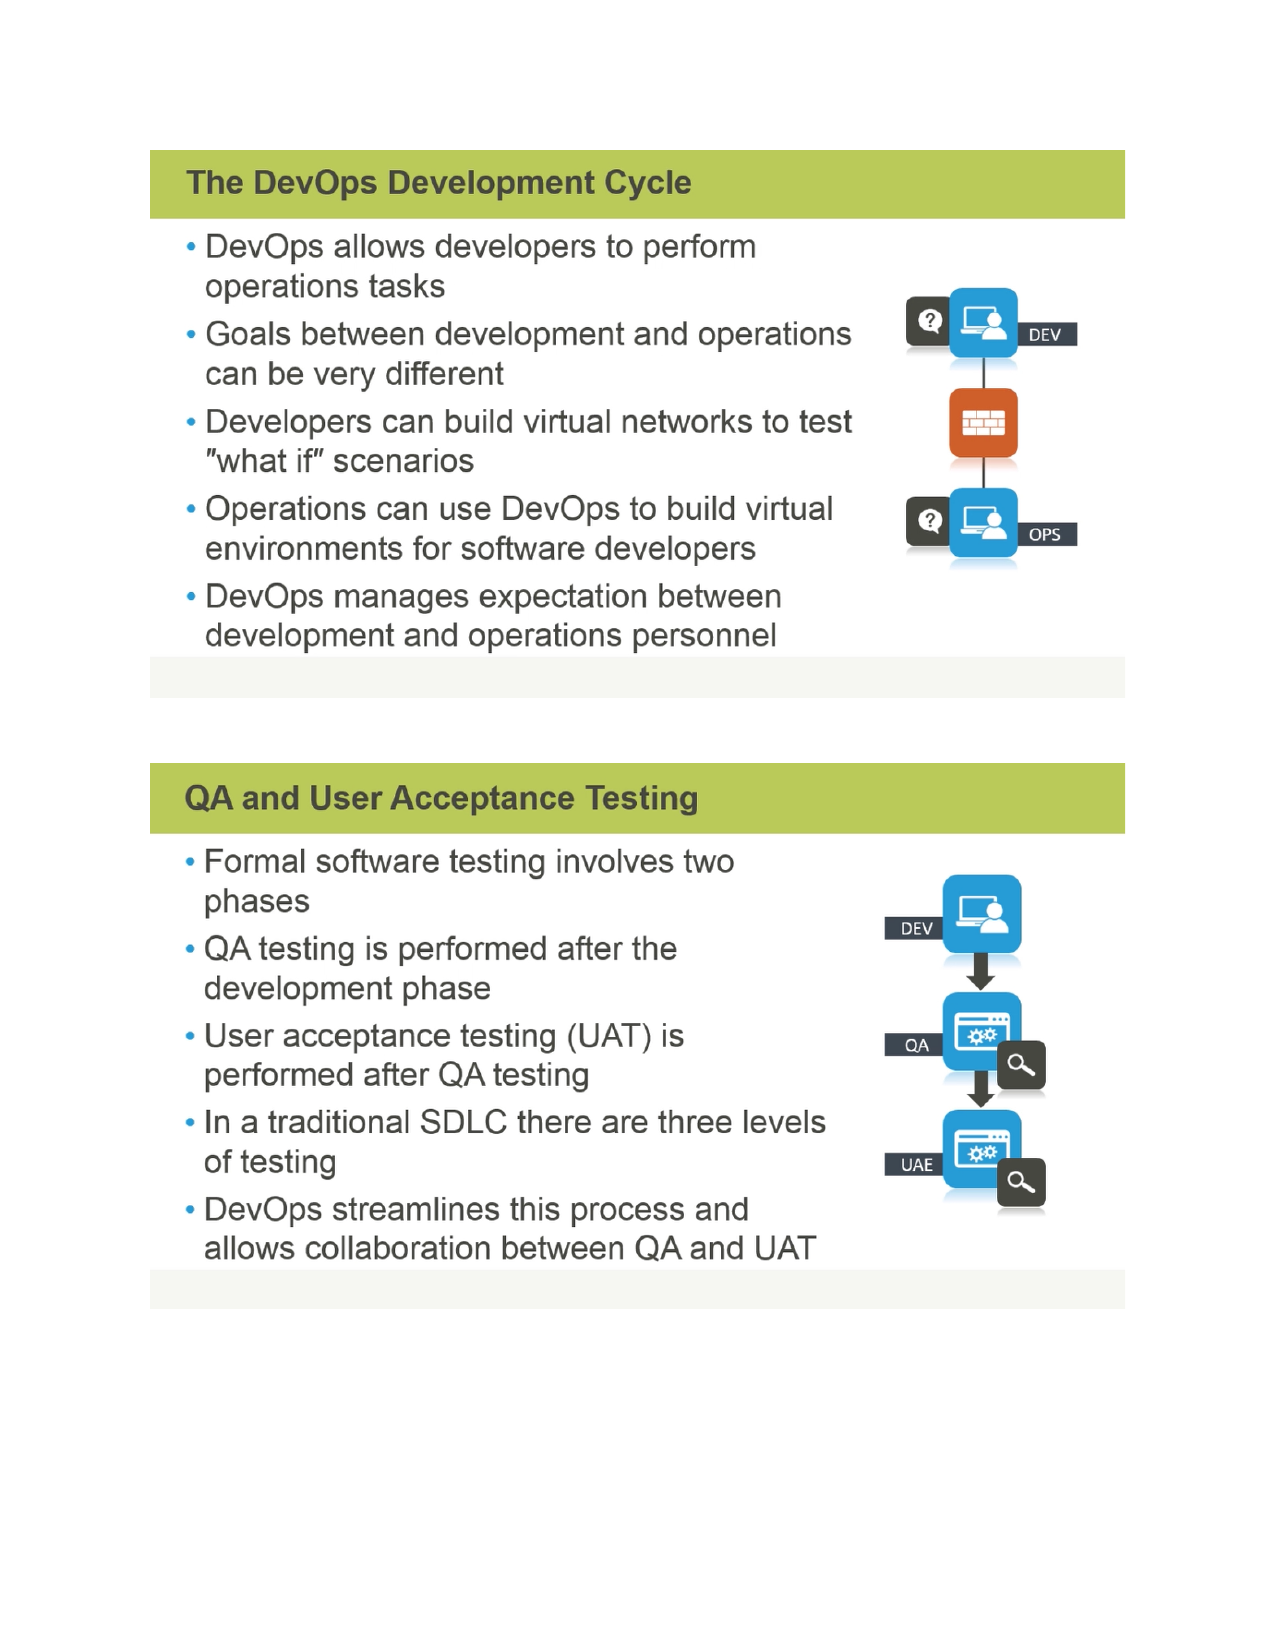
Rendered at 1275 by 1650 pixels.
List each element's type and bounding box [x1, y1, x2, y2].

picture [150, 150, 1125, 698]
picture [150, 763, 1125, 1309]
